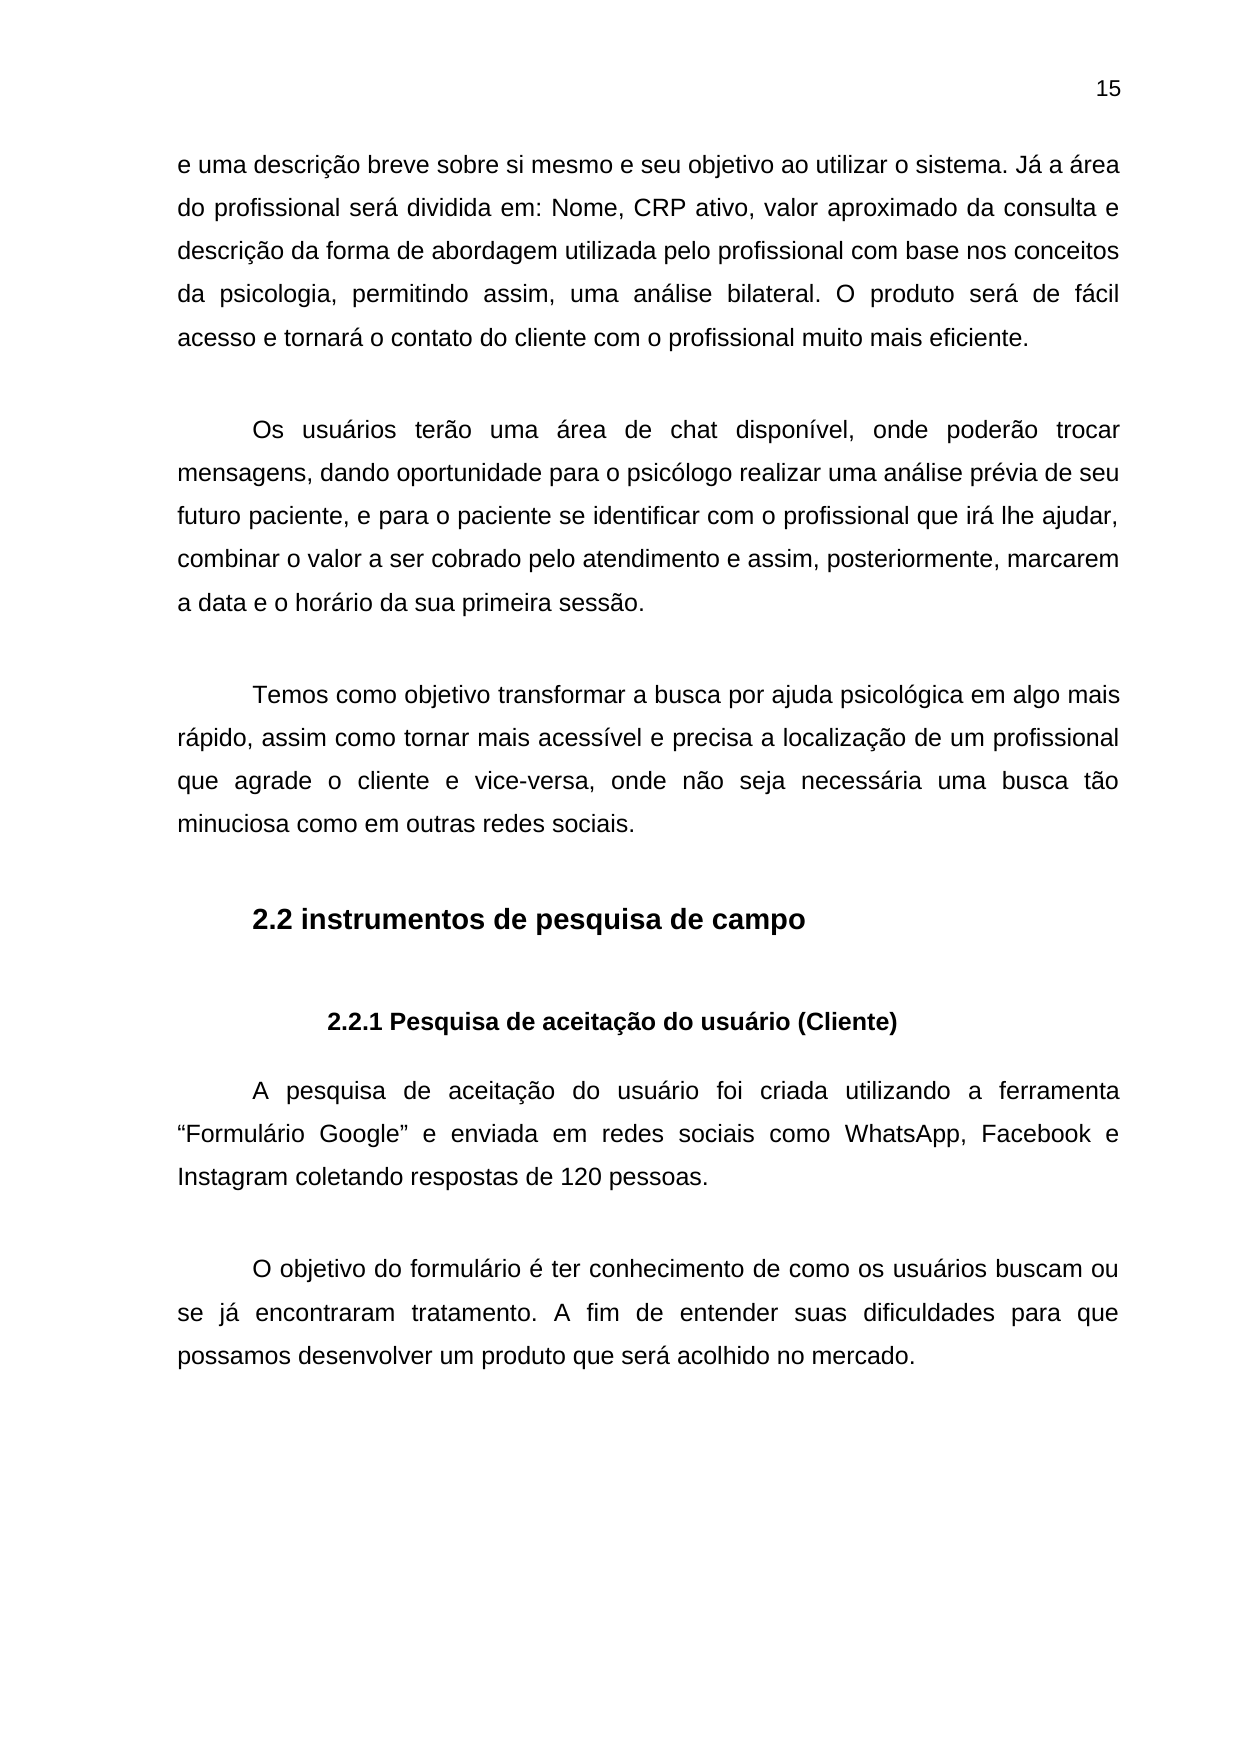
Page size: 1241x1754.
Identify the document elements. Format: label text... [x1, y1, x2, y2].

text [177, 150, 1121, 351]
text Os usuários terão uma área de chat disponível, onde poderão trocar mensagens, dando oportunidade para o psicólogo realizar uma análise prévia de seu futuro paciente, e para o paciente se identificar com o profissional que irá lhe ajudar, combinar o valor a ser cobrado pelo atendimento e assim, posteriormente, marcarem a data e o horário da sua primeira sessão. [177, 415, 1121, 616]
text A pesquisa de aceitação do usuário foi criada utilizando a ferramenta “Formulário Google” e enviada em redes sociais como WhatsApp, Facebook e Instagram coletando respostas de 120 pessoas. [177, 1076, 1121, 1191]
text Temos como objetivo transformar a busca por ajuda psicológica em algo mais rápido, assim como tornar mais acessível e precisa a localização de um profissional que agrade o cliente e vice-versa, onde não seja necessária uma busca tão minuciosa como em outras redes sociais. [177, 680, 1121, 838]
subtitle 2.2 instrumentos de pesquisa de campo [177, 902, 1121, 935]
subtitle 2.2.1 Pesquisa de aceitação do usuário (Cliente) [252, 1007, 1121, 1036]
text O objetivo do formulário é ter conhecimento de como os usuários buscam ou se já encontraram tratamento. A fim de entender suas dificuldades para que possamos desenvolver um produto que será acolhido no mercado. [177, 1254, 1121, 1369]
